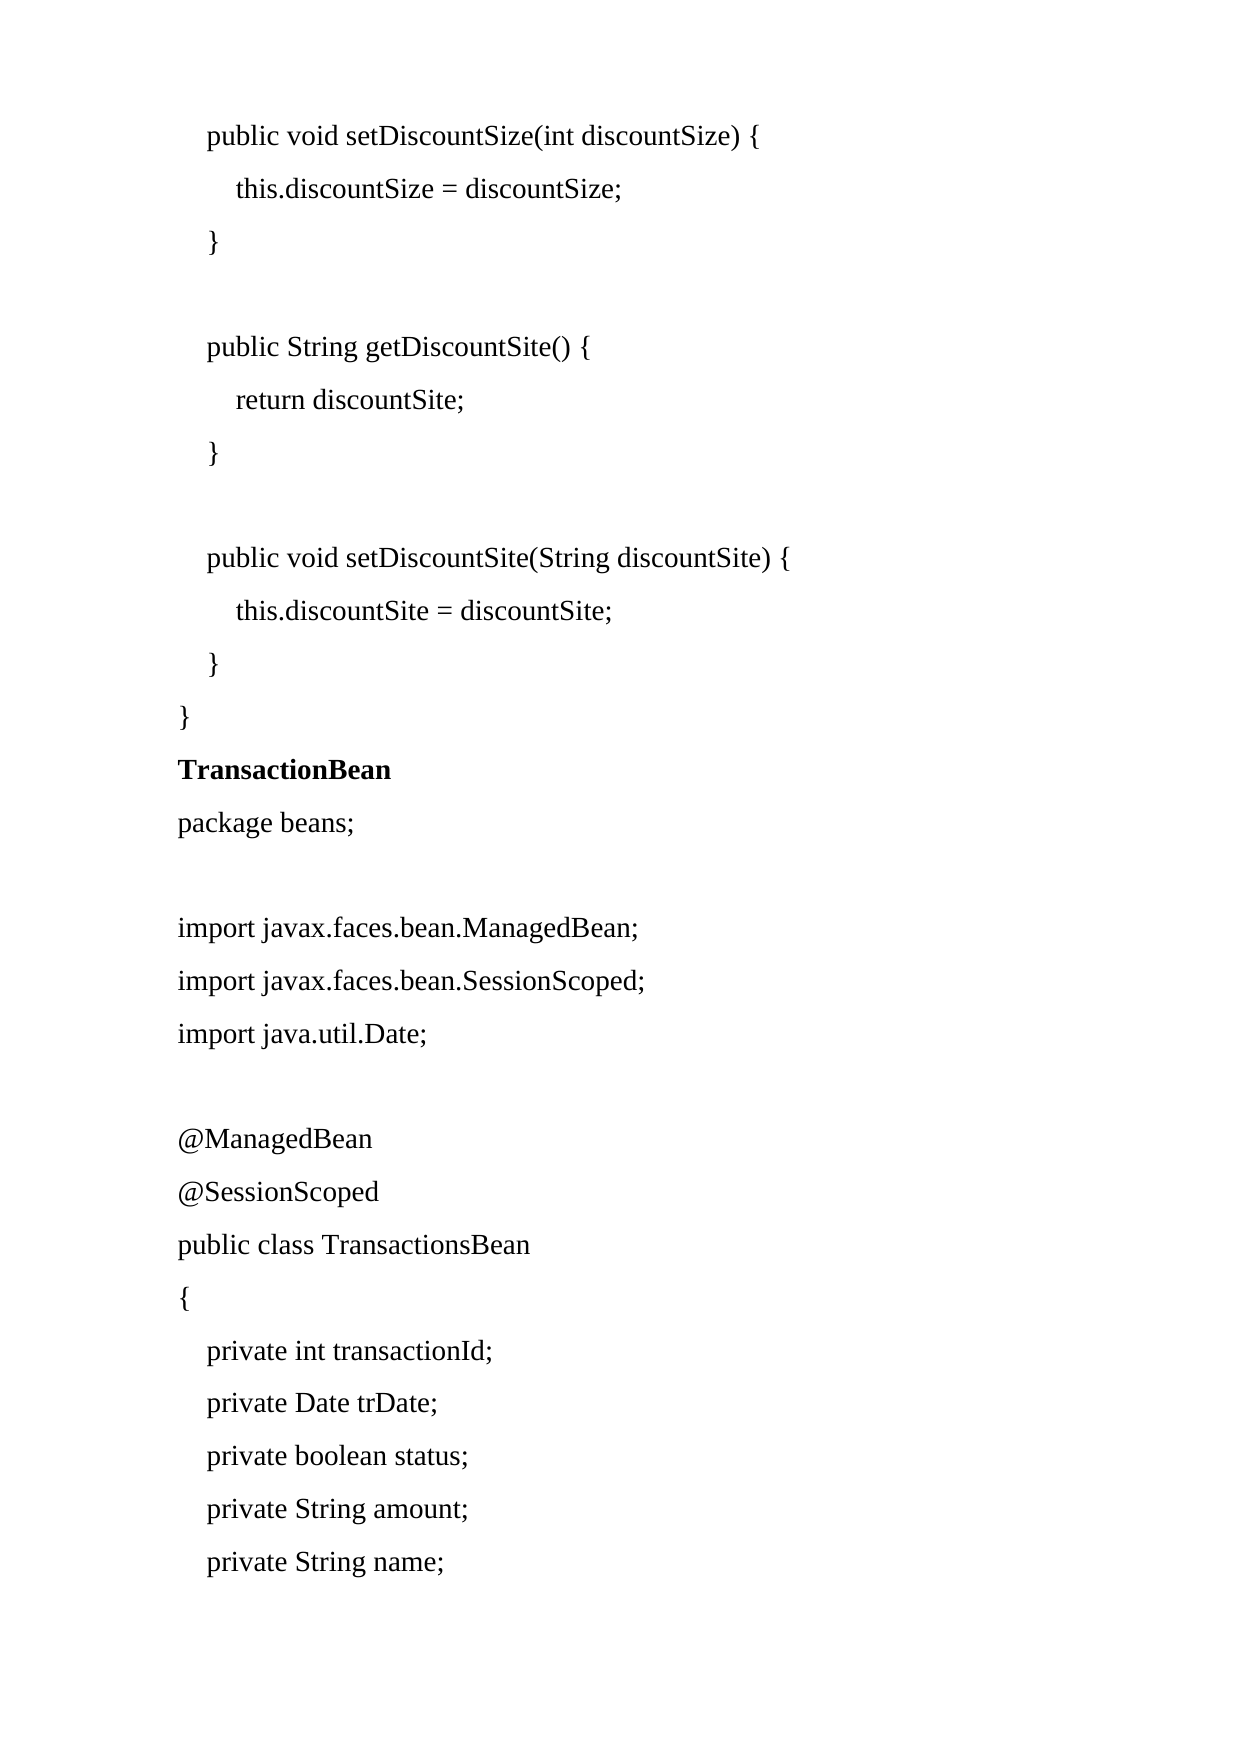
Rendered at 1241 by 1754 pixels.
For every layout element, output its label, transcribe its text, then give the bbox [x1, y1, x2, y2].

text } [177, 699, 1152, 733]
text private String name; [177, 1544, 1152, 1578]
text } [177, 224, 1152, 257]
text { [177, 1280, 1152, 1313]
text private boolean status; [177, 1438, 1152, 1472]
text import javax.faces.bean.SessionScoped; [177, 963, 1152, 997]
text private String amount; [177, 1491, 1152, 1525]
text public class TransactionsBean [177, 1227, 1152, 1261]
text TransactionBean [177, 752, 1152, 785]
text package beans; [177, 805, 1152, 838]
text private Date trDate; [177, 1386, 1152, 1419]
text this.discountSite = discountSite; [177, 593, 1152, 627]
text public void setDiscountSize(int discountSize) { [177, 118, 1152, 152]
text private int transactionId; [177, 1333, 1152, 1366]
text return discountSite; [177, 382, 1152, 416]
text @SessionScoped [177, 1174, 1152, 1208]
text } [177, 435, 1152, 468]
text public String getDiscountSite() { [177, 329, 1152, 363]
text @ManagedBean [177, 1122, 1152, 1155]
text import javax.faces.bean.ManagedBean; [177, 910, 1152, 944]
text this.discountSize = discountSize; [177, 171, 1152, 204]
text } [177, 646, 1152, 680]
text public void setDiscountSite(String discountSite) { [177, 541, 1152, 574]
text import java.util.Date; [177, 1016, 1152, 1049]
